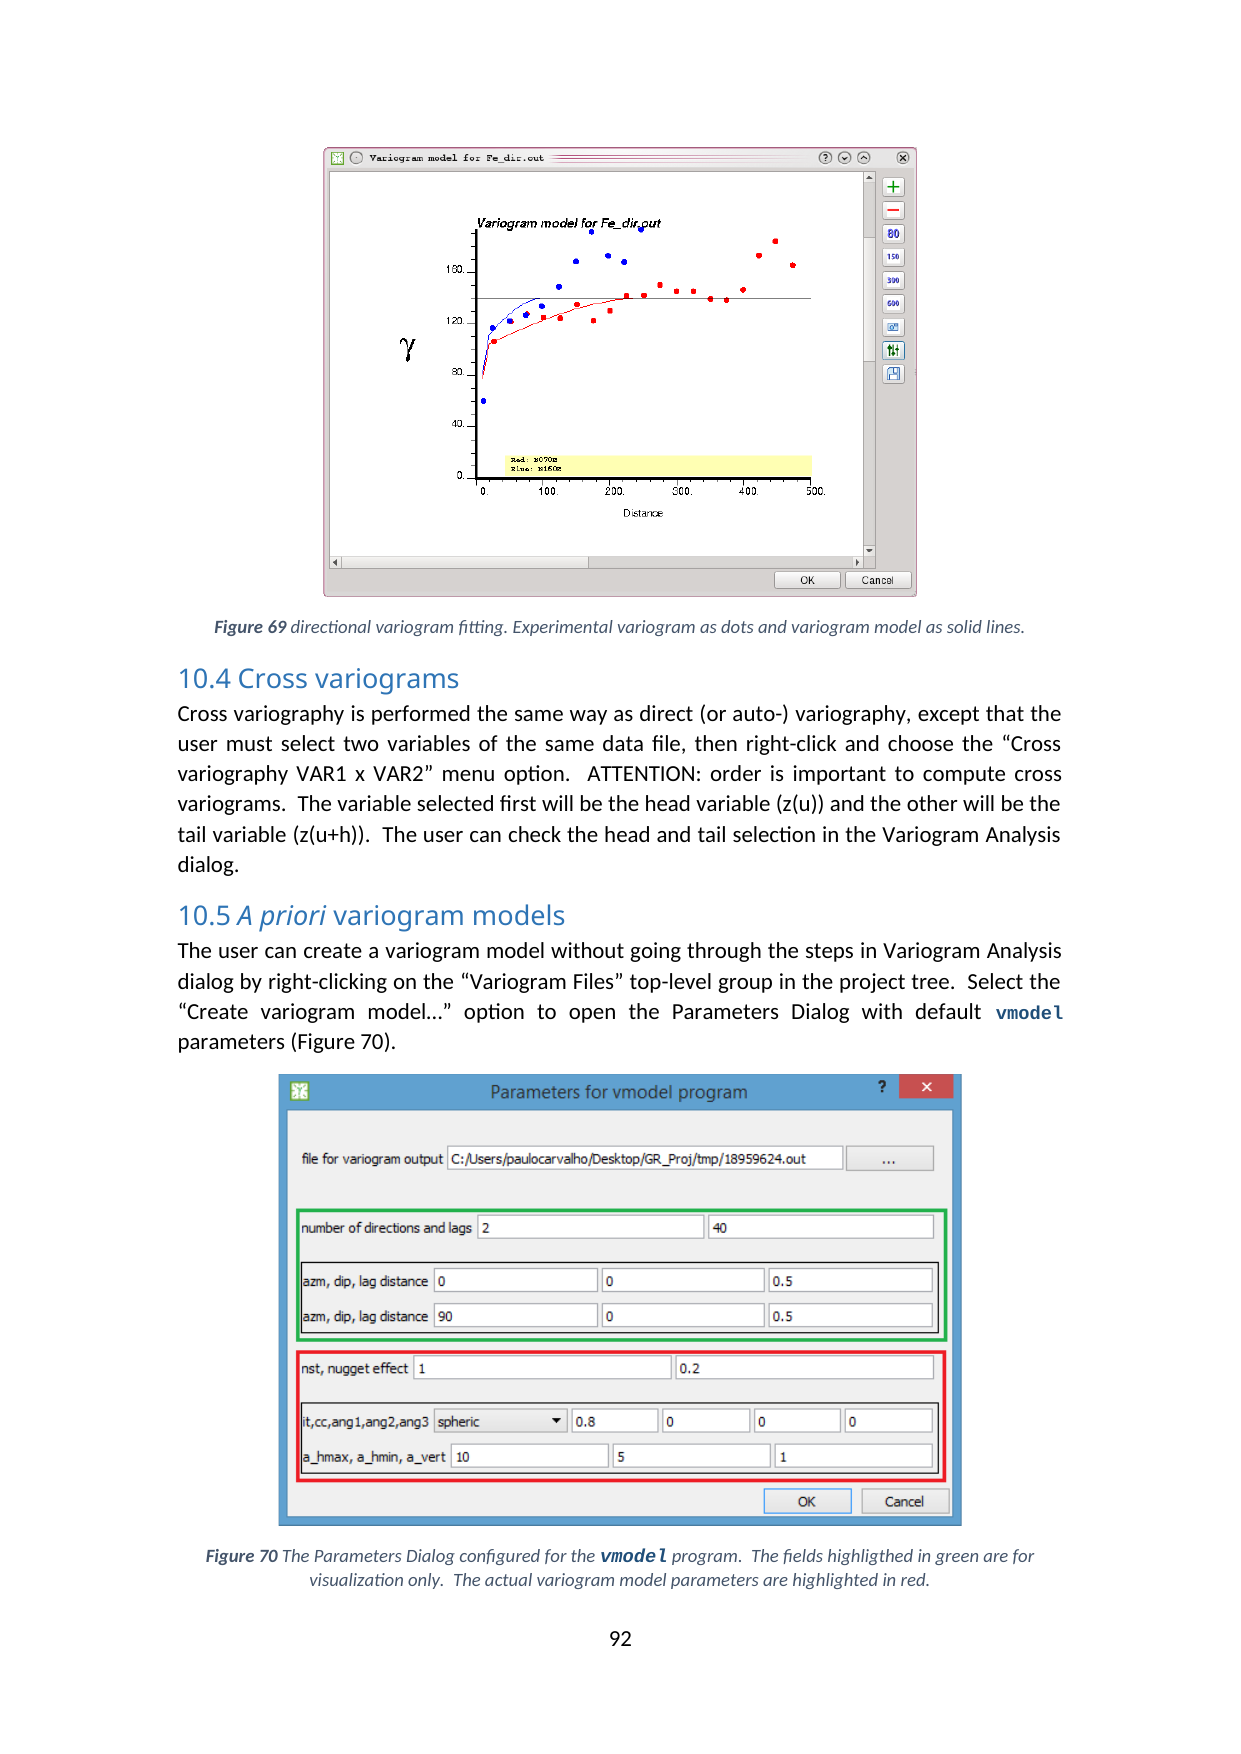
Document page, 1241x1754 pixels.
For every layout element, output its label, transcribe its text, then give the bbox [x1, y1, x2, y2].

picture [323, 147, 917, 597]
subtitle A priori variogram models [177, 897, 1063, 934]
text The user can create a variogram model without going through the steps in Variogram Analysis dialog by right-clicking on the “Variogram Files” top-level group in the project tree. Select the “Create variogram model…” option to open the Parameters Dialog with default vmodel parameters (Figure 69). [177, 937, 1063, 1055]
picture [278, 1074, 962, 1526]
text Figure 69 directional variogram fitting. Experimental variogram as dots and variogram model as solid lines. [177, 615, 1063, 638]
text Figure 70 The Parameters Dialog configured for the vmodel program. The fields highligthed in green are for visualization only. The actual variogram model parameters are highlighted in red. [177, 1544, 1063, 1591]
subtitle Cross variograms [177, 659, 1063, 696]
text Cross variography is performed the same way as direct (or auto-) variography, except that the user must select two variables of the same data file, then right-click and choose the “Cross variography VAR1 x VAR2” menu option. ATTENTION: order is important to compute cross variograms. The variable selected first will be the head variable (z(u)) and the other will be the tail variable (z(u+h)). The user can check the head and tail selection in the Variogram Analysis dialog. [177, 699, 1063, 878]
